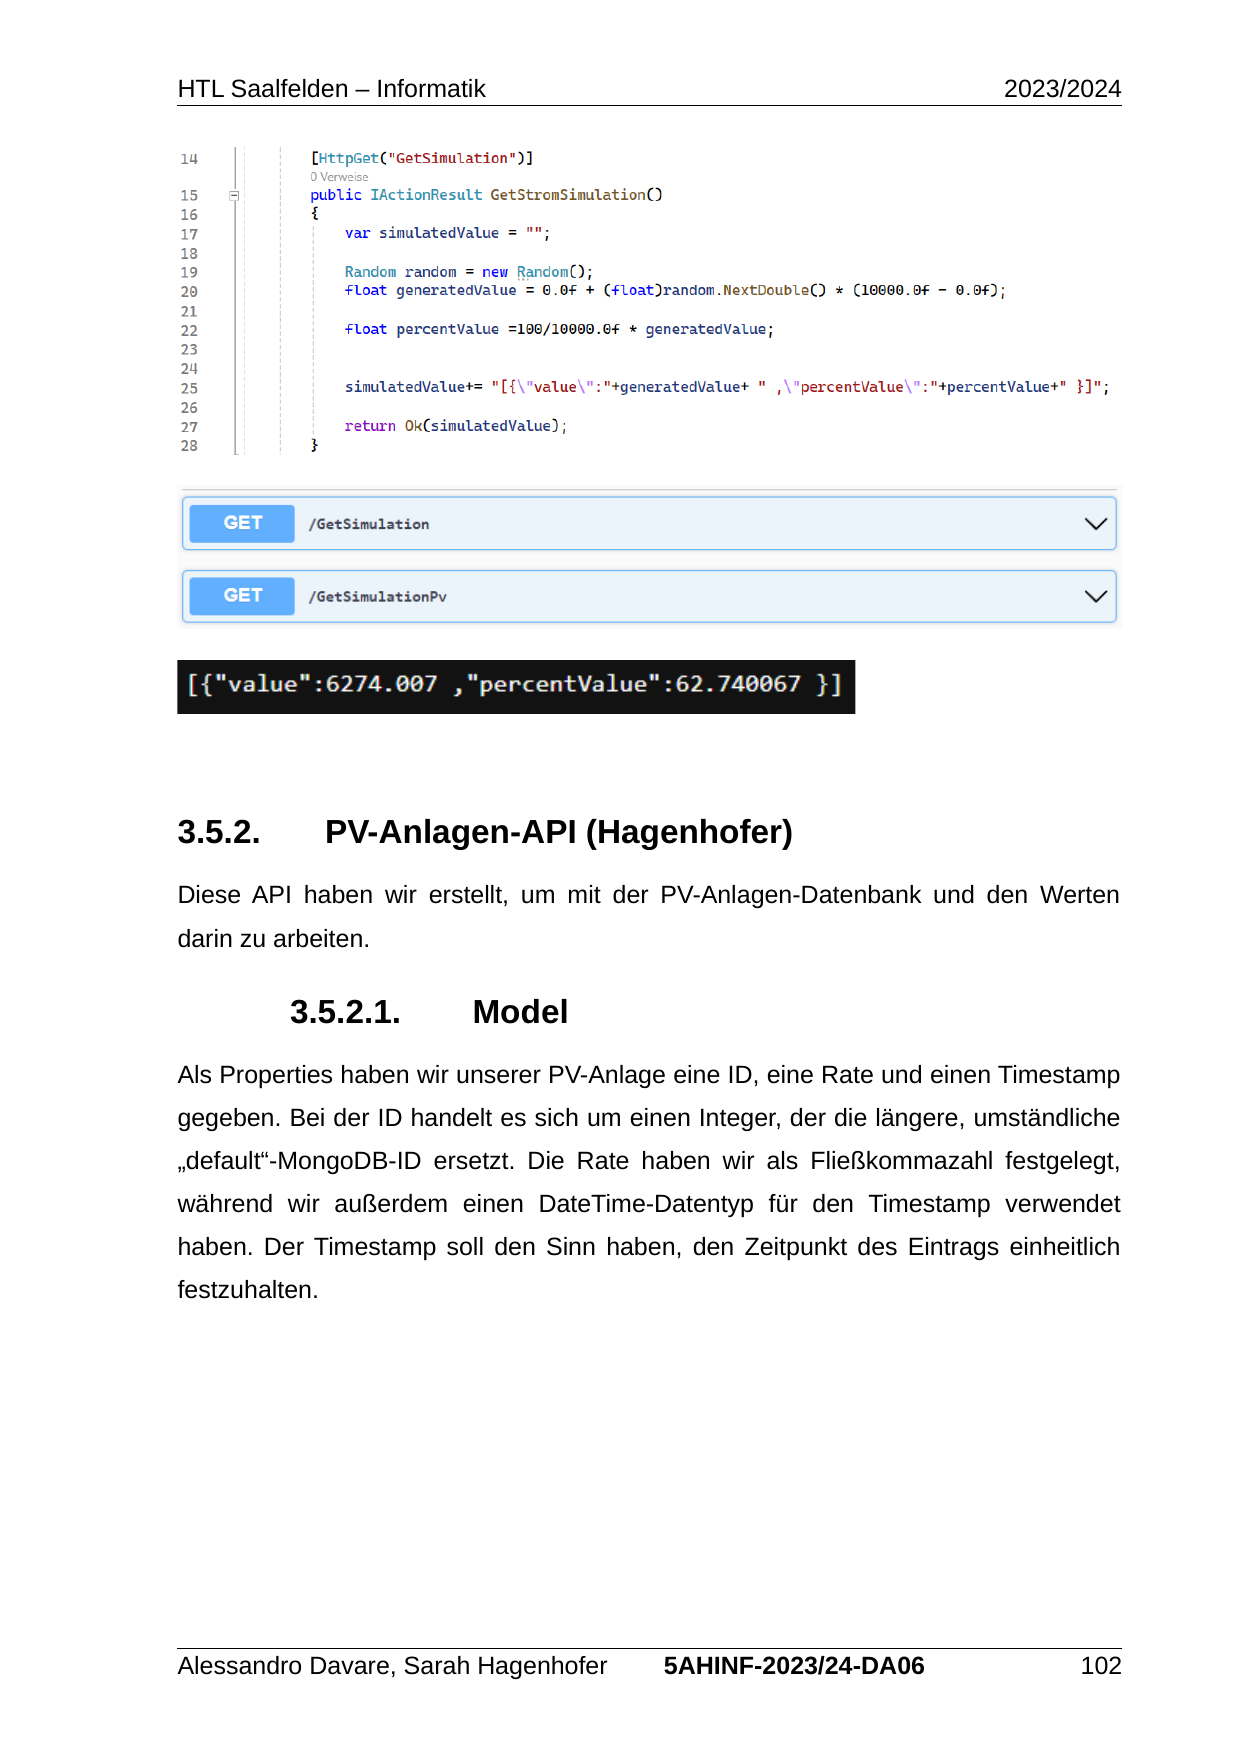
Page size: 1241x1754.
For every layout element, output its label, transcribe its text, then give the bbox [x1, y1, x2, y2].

picture [177, 147, 1123, 455]
subtitle Model [290, 992, 1122, 1030]
picture [177, 660, 856, 714]
subtitle PV-Anlagen-API (Hagenhofer) [177, 812, 1122, 851]
text Diese API haben wir erstellt, um mit der PV-Anlagen-Datenbank und den Werten darin zu arbeiten. [177, 880, 1122, 952]
picture [177, 485, 1123, 629]
text Als Properties haben wir unserer PV-Anlage eine ID, eine Rate und einen Timestamp gegeben. Bei der ID handelt es sich um einen Integer, der die längere, umständliche „default“-MongoDB-ID ersetzt. Die Rate haben wir als Fließkommazahl festgelegt, während wir außerdem einen DateTime-Datentyp für den Timestamp verwendet haben. Der Timestamp soll den Sinn haben, den Zeitpunkt des Eintrags einheitlich festzuhalten. [177, 1060, 1122, 1304]
